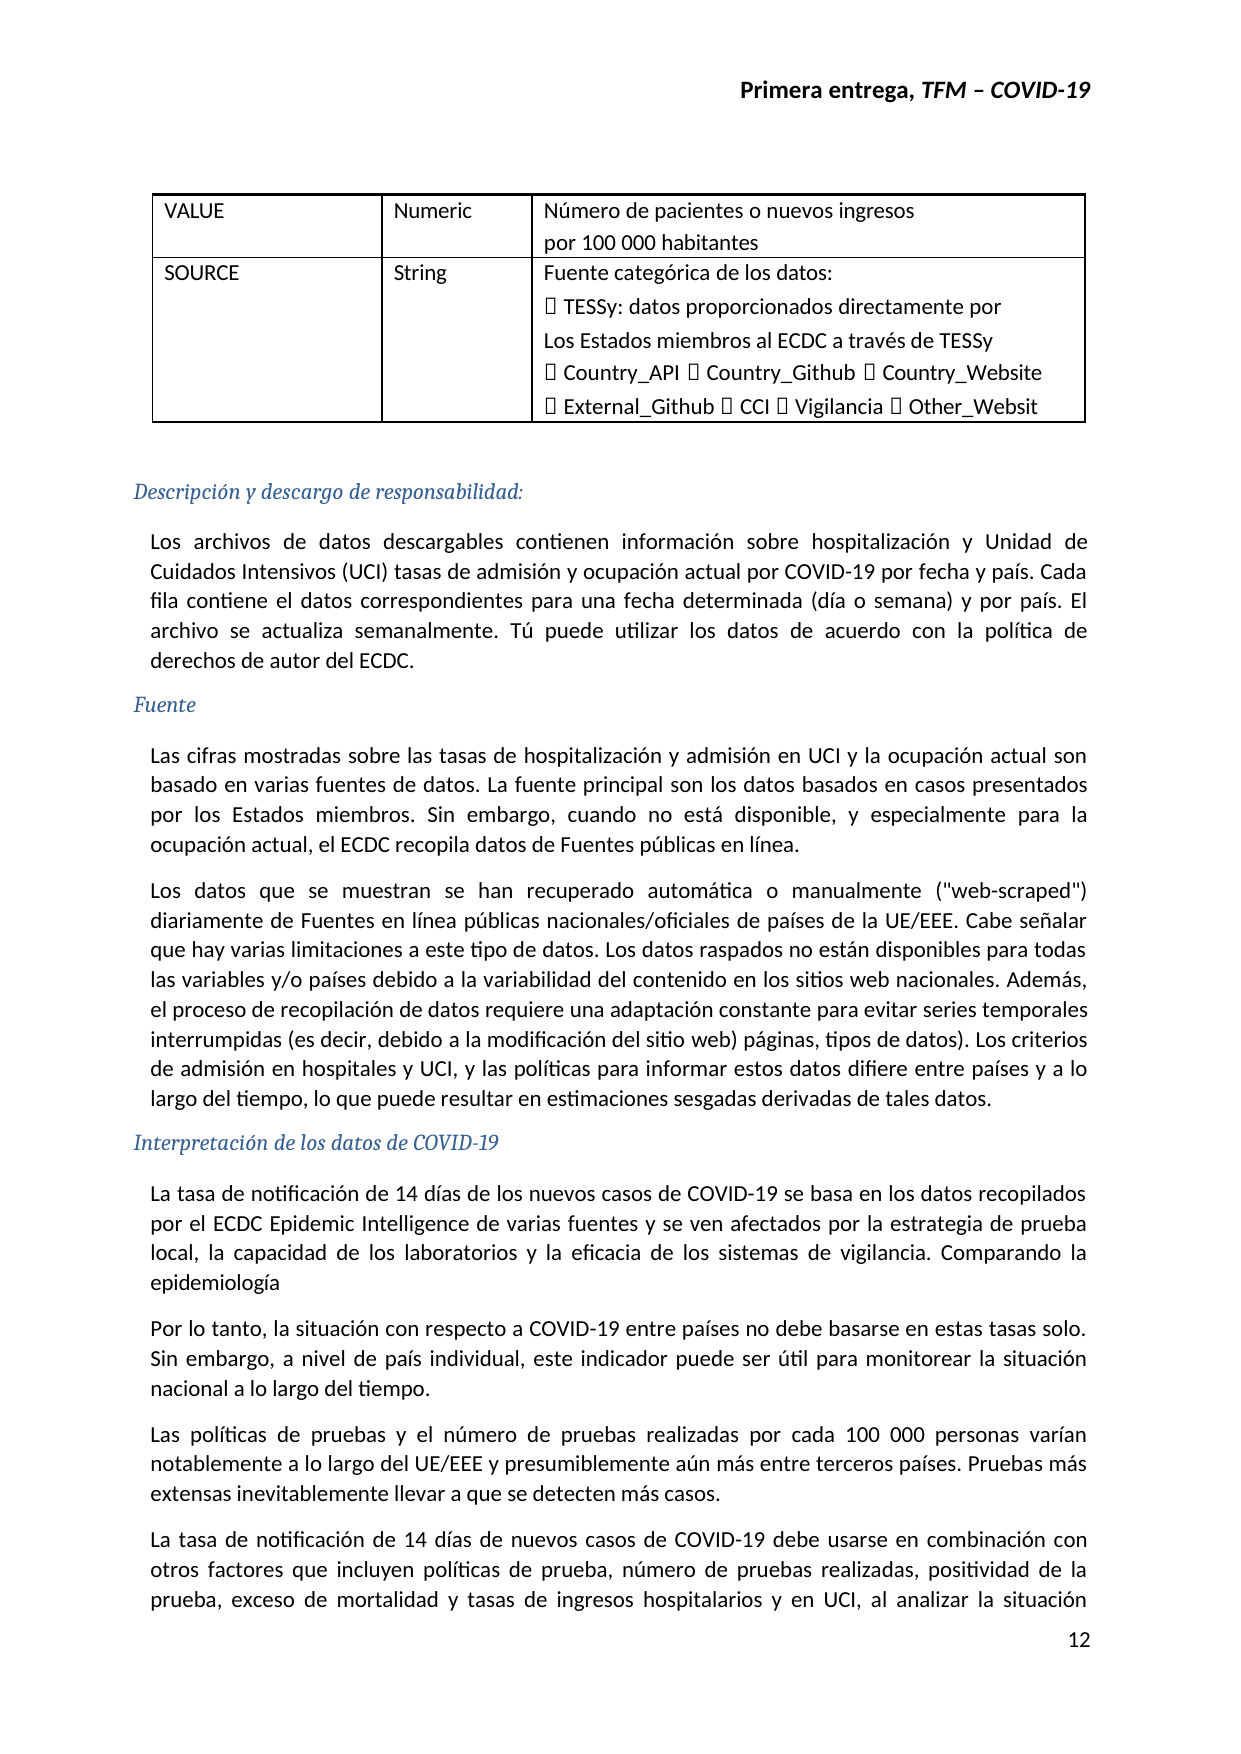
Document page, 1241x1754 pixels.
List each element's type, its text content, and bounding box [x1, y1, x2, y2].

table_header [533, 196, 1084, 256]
subtitle Fuente [133, 692, 1169, 719]
text Los datos que se muestran se han recuperado automática o manualmente ("web-scraped") diariamente de Fuentes en línea públicas nacionales/oficiales de países de la UE/EEE. Cabe señalar que hay varias limitaciones a este tipo de datos. Los datos raspados no están disponibles para todas las variables y/o países debido a la variabilidad del contenido en los sitios web nacionales. Además, el proceso de recopilación de datos requiere una adaptación constante para evitar series temporales interrumpidas (es decir, debido a la modificación del sitio web) páginas, tipos de datos). Los criterios de admisión en hospitales y UCI, y las políticas para informar estos datos difiere entre países y a lo largo del tiempo, lo que puede resultar en estimaciones sesgadas derivadas de tales datos. [150, 876, 1089, 1112]
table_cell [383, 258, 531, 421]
text La tasa de notificación de 14 días de los nuevos casos de COVID-19 se basa en los datos recopilados por el ECDC Epidemic Intelligence de varias fuentes y se ven afectados por la estrategia de prueba local, la capacidad de los laboratorios y la eficacia de los sistemas de vigilancia. Comparando la epidemiología [150, 1179, 1088, 1296]
text Los archivos de datos descargables contienen información sobre hospitalización y Unidad de Cuidados Intensivos (UCI) tasas de admisión y ocupación actual por COVID-19 por fecha y país. Cada fila contiene el datos correspondientes para una fecha determinada (día o semana) y por país. El archivo se actualiza semanalmente. Tú puede utilizar los datos de acuerdo con la política de derechos de autor del ECDC. [150, 527, 1089, 674]
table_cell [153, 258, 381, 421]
subtitle Descripción y descargo de responsabilidad: [133, 478, 1169, 505]
text Las políticas de pruebas y el número de pruebas realizadas por cada 100 000 personas varían notablemente a lo largo del UE/EEE y presumiblemente aún más entre terceros países. Pruebas más extensas inevitablemente llevar a que se detecten más casos. [150, 1420, 1089, 1507]
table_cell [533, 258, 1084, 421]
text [150, 1526, 1089, 1613]
text Las cifras mostradas sobre las tasas de hospitalización y admisión en UCI y la ocupación actual son basado en varias fuentes de datos. La fuente principal son los datos basados en casos presentados por los Estados miembros. Sin embargo, cuando no está disponible, y especialmente para la ocupación actual, el ECDC recopila datos de Fuentes públicas en línea. [150, 741, 1089, 858]
text Por lo tanto, la situación con respecto a COVID-19 entre países no debe basarse en estas tasas solo. Sin embargo, a nivel de país individual, este indicador puede ser útil para monitorear la situación nacional a lo largo del tiempo. [150, 1314, 1089, 1402]
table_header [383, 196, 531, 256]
subtitle Interpretación de los datos de COVID-19 [133, 1130, 1169, 1156]
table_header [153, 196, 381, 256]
